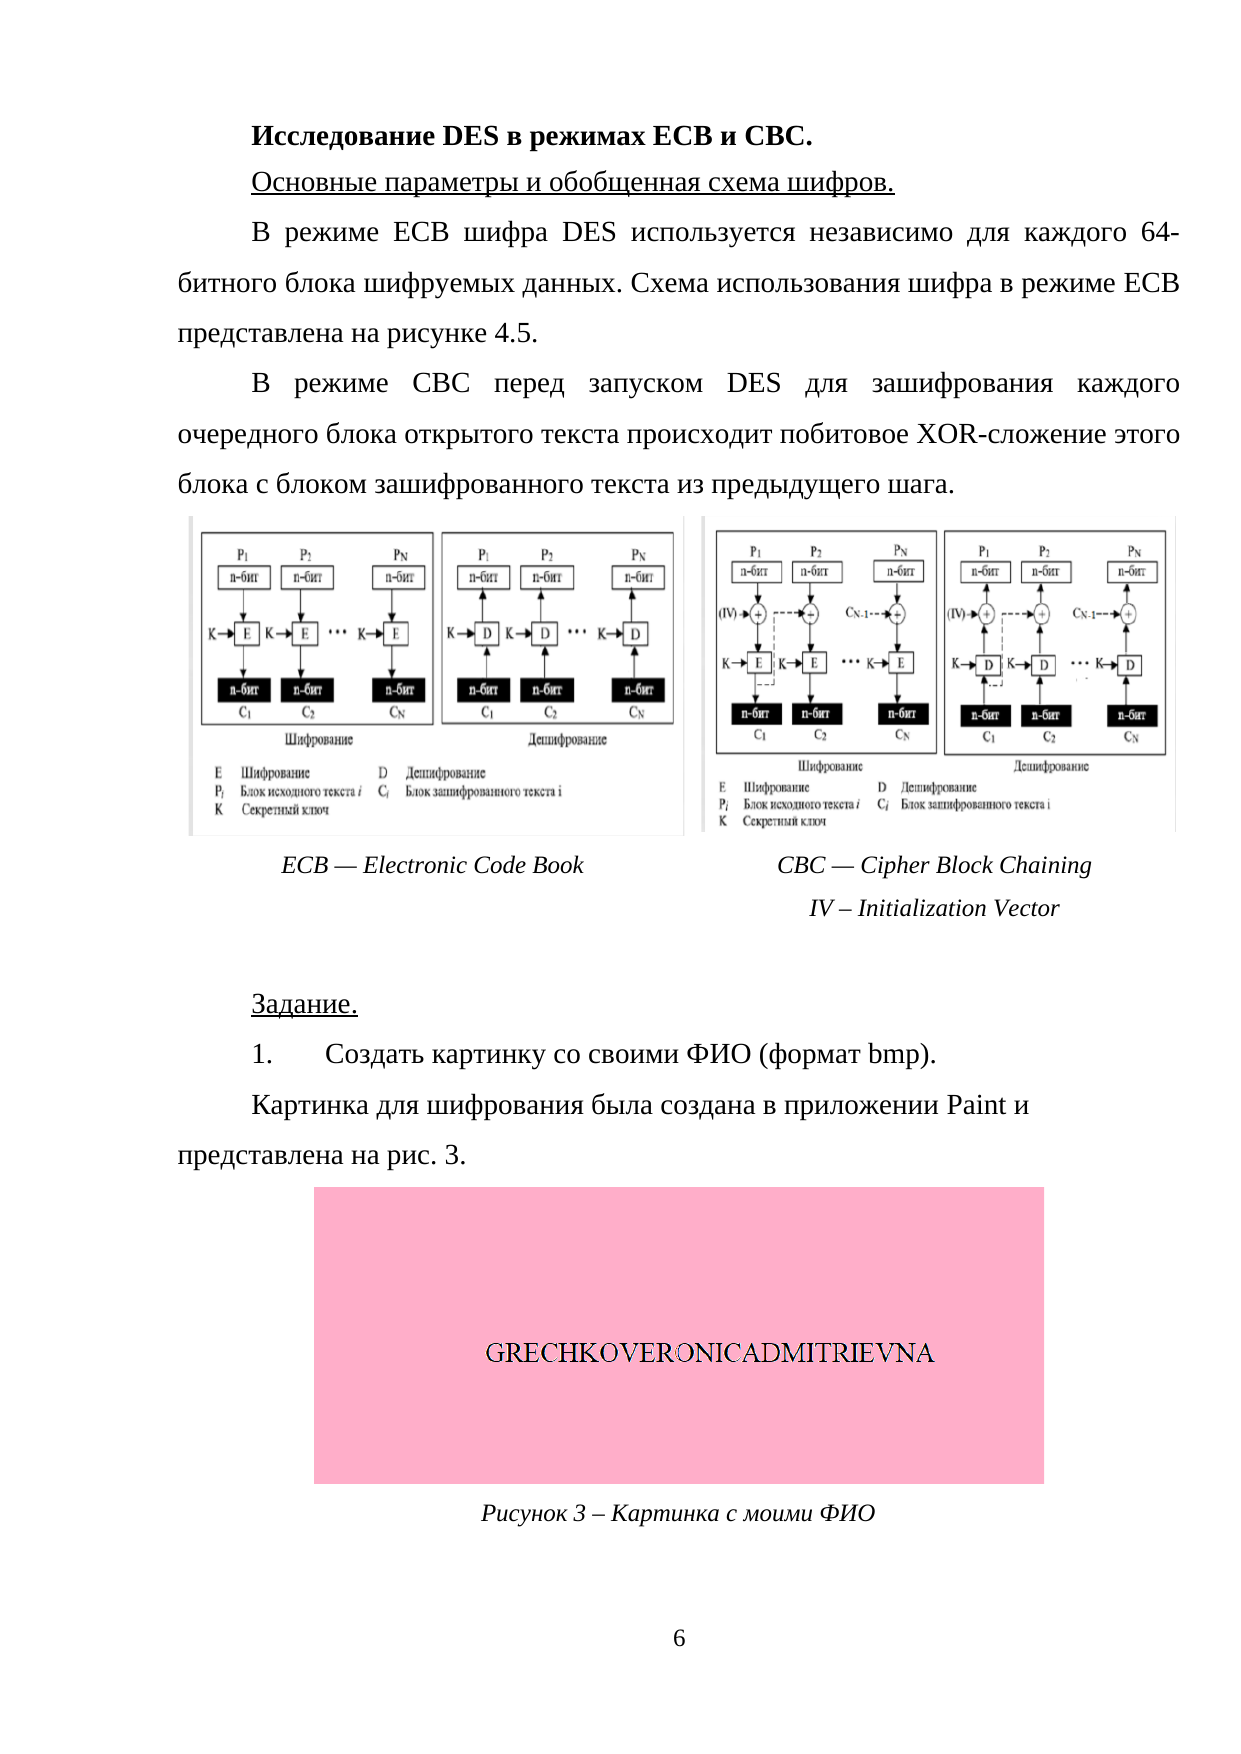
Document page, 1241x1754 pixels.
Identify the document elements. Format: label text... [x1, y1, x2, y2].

text Исследование DES в режимах ECB и CBC. [177, 118, 1181, 152]
list Рисунок 3 – Картинка с моими ФИО [177, 1498, 1181, 1527]
table_cell ECB — Electronic Code Book [177, 850, 690, 936]
table_cell CBC — Cipher Block Chaining IV – Initialization Vector [690, 850, 1181, 936]
text Основные параметры и обобщенная схема шифров. [177, 164, 1181, 198]
picture [701, 516, 1176, 832]
list Картинка для шифрования была создана в приложении Paint и представлена на рис. 3. [177, 1087, 1181, 1171]
list Создать картинку со своими ФИО (формат bmp). [177, 1037, 1181, 1070]
text В режиме ECB шифра DES используется независимо для каждого 64-битного блока шифруемых данных. Схема использования шифра в режиме ECB представлена на рисунке 4.5. [177, 214, 1181, 349]
picture [314, 1187, 1045, 1484]
text В режиме CBC перед запуском DES для зашифрования каждого очередного блока открытого текста происходит побитовое XOR-сложение этого блока с блоком зашифрованного текста из предыдущего шага. [177, 365, 1181, 499]
text Задание. [177, 986, 1181, 1020]
picture [188, 516, 685, 836]
table_header [690, 516, 1181, 850]
table_header [177, 516, 690, 850]
